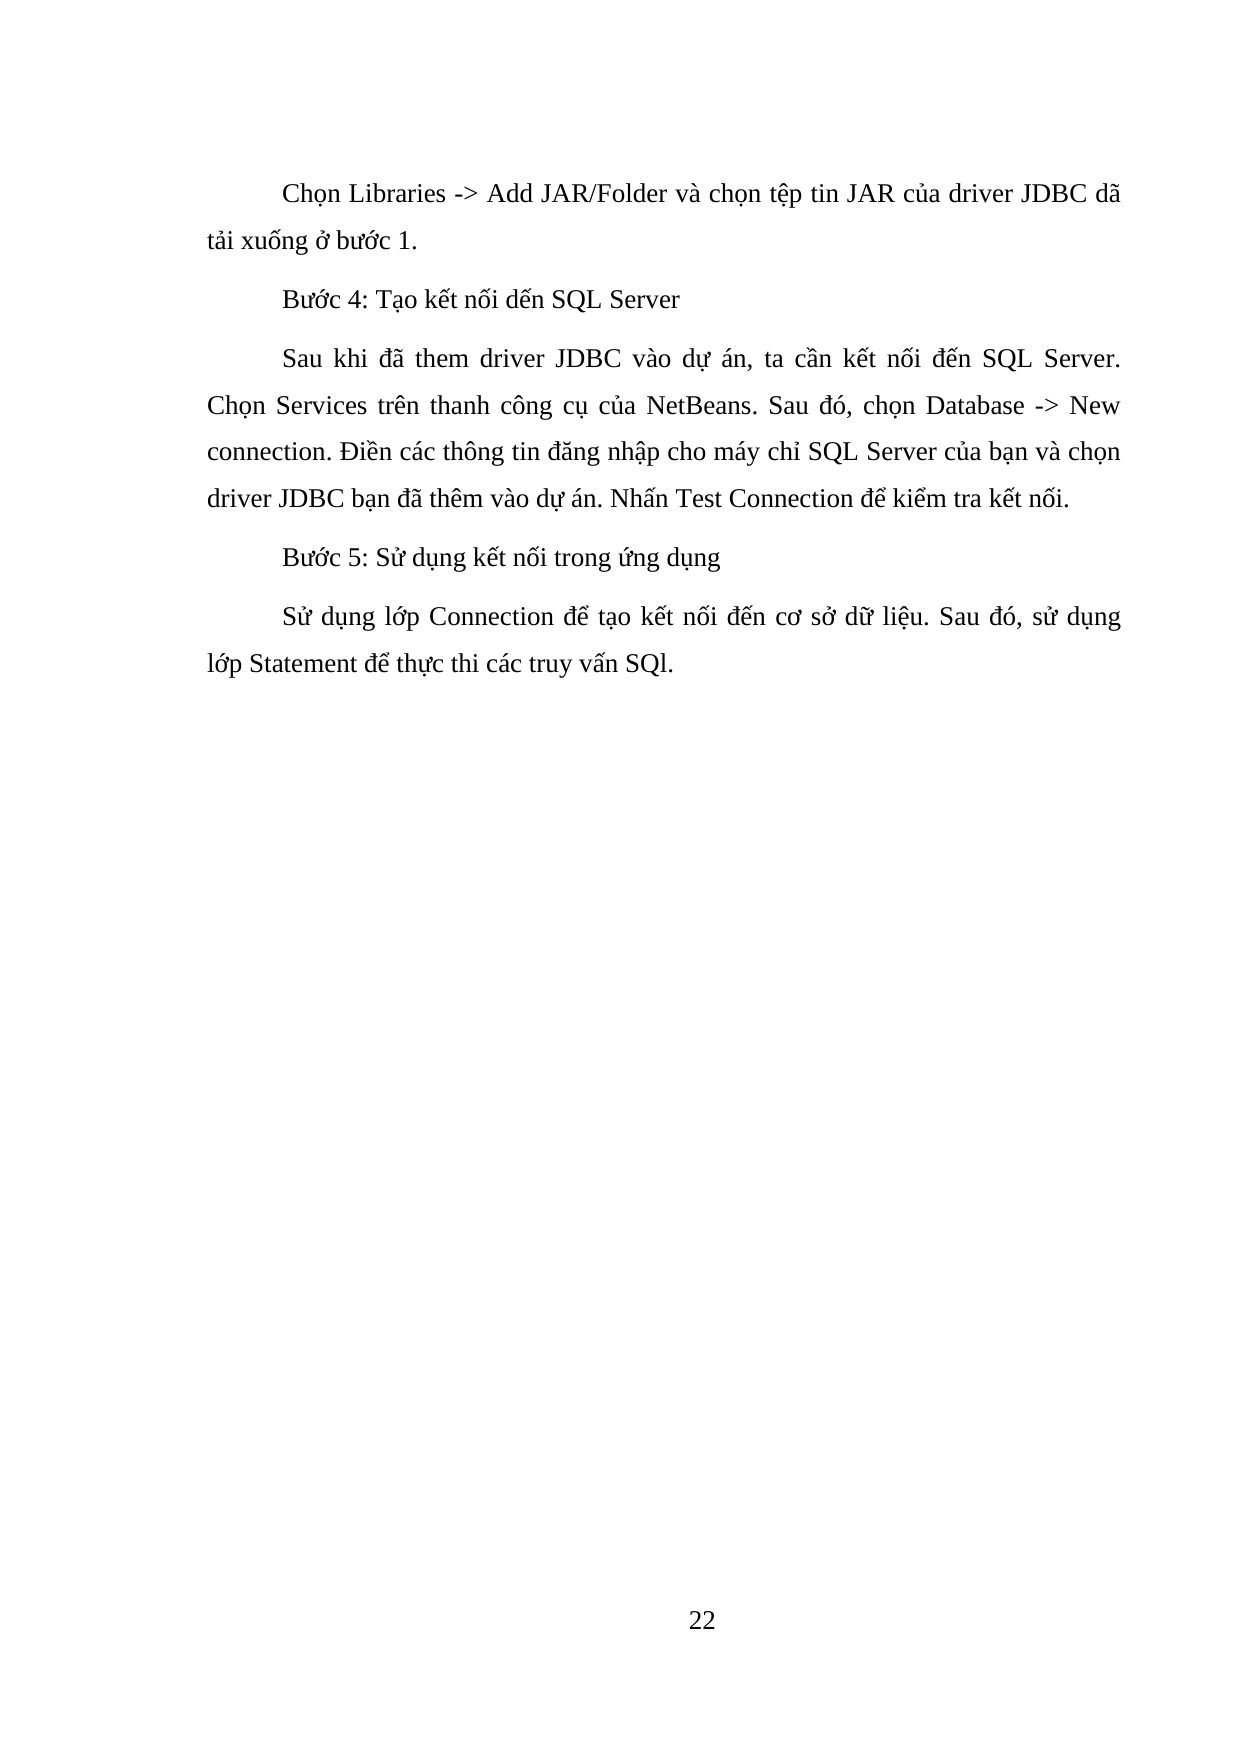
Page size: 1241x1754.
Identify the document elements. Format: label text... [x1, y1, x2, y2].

text Bước 4: Tạo kết nối dến SQL Server [207, 283, 1122, 314]
text Chọn Libraries -> Add JAR/Folder và chọn tệp tin JAR của driver JDBC dã tải xuống ở bước 1. [207, 177, 1122, 255]
text Bước 5: Sử dụng kết nối trong ứng dụng [207, 541, 1122, 572]
text Sử dụng lớp Connection để tạo kết nối đến cơ sở dữ liệu. Sau đó, sử dụng lớp Statement để thực thi các truy vấn SQl. [207, 601, 1122, 678]
text Sau khi đã them driver JDBC vào dự án, ta cần kết nối đến SQL Server. Chọn Services trên thanh công cụ của NetBeans. Sau đó, chọn Database -> New connection. Điền các thông tin đăng nhập cho máy chỉ SQL Server của bạn và chọn driver JDBC bạn đã thêm vào dự án. Nhấn Test Connection để kiểm tra kết nối. [207, 342, 1122, 513]
